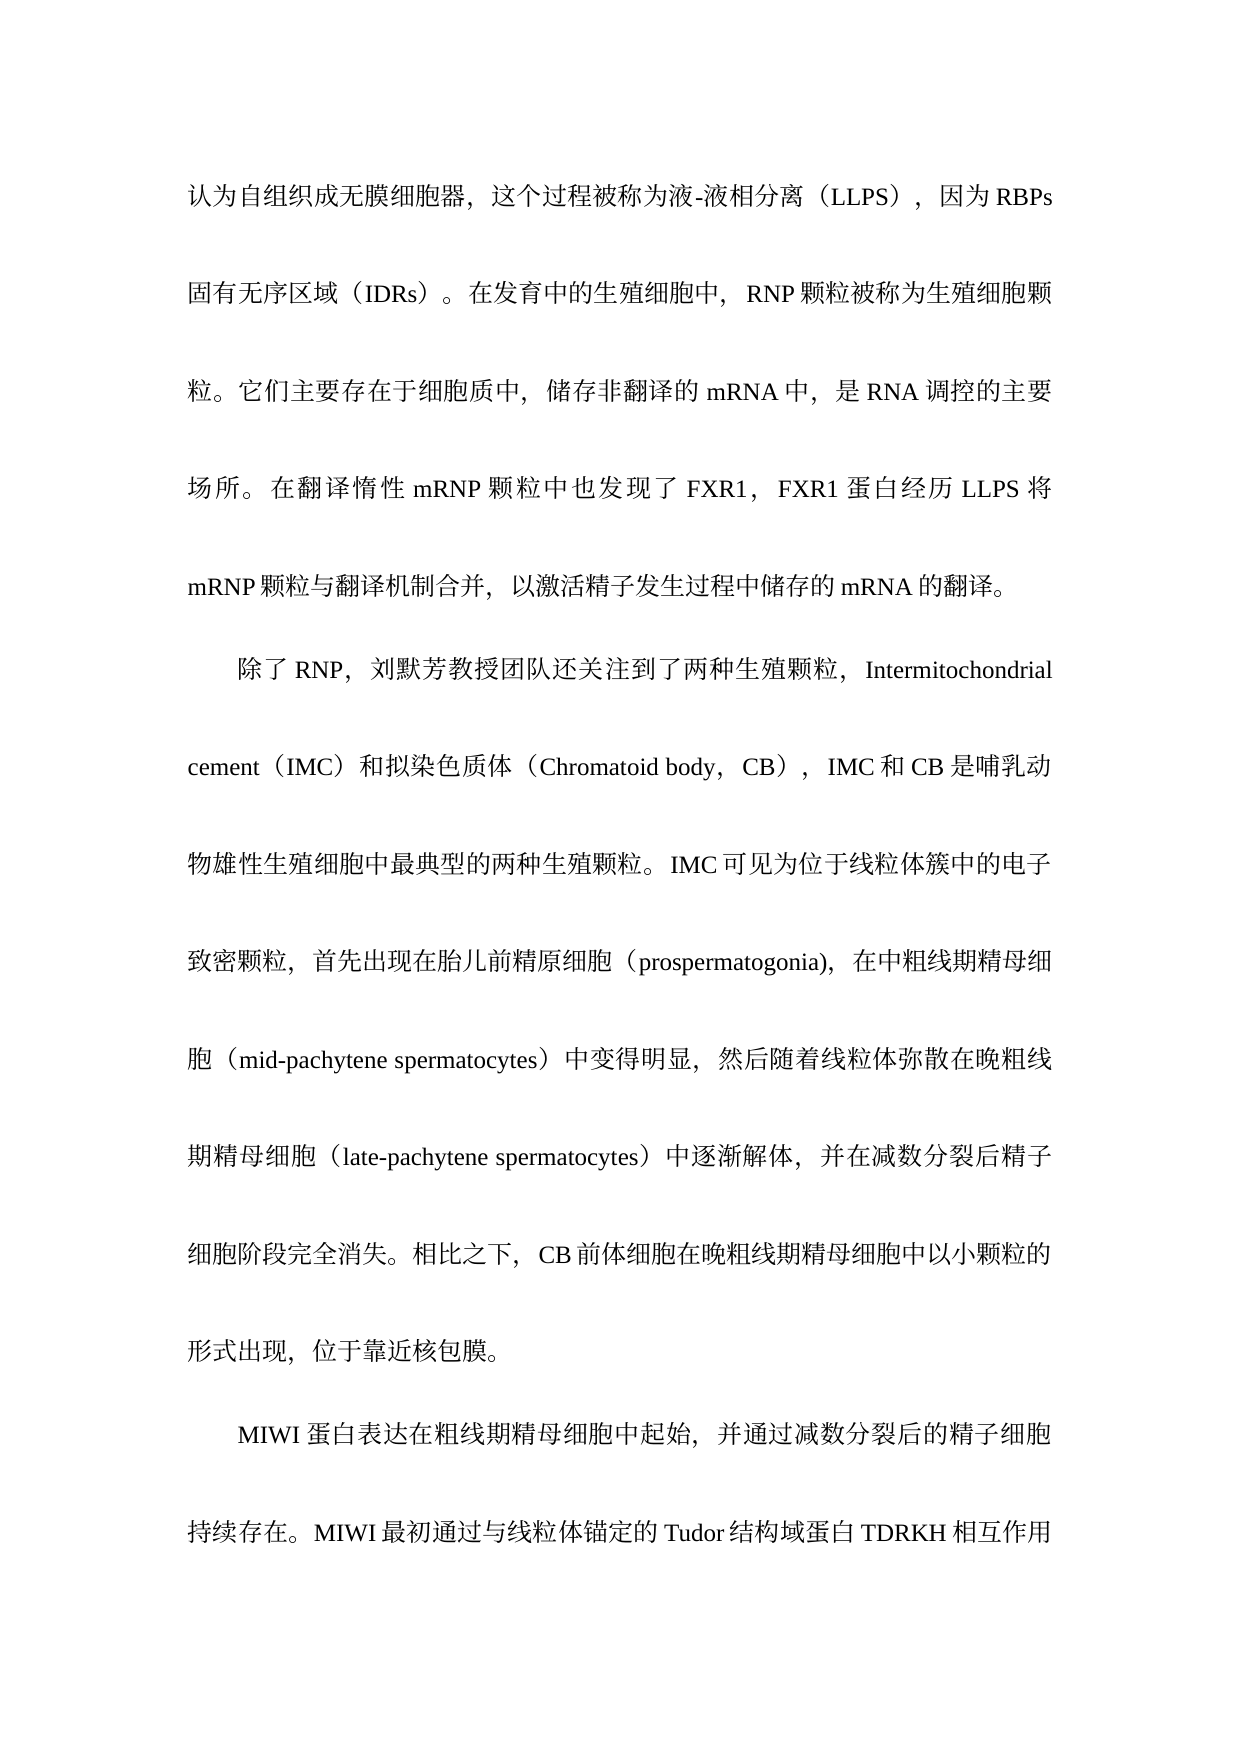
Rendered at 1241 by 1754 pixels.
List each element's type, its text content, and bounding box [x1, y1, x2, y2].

text 除了RNP，刘默芳教授团队还关注到了两种生殖颗粒，Intermitochondrial cement（IMC）和拟染色质体（Chromatoid body，CB），IMC和CB是哺乳动物雄性生殖细胞中最典型的两种生殖颗粒。IMC可见为位于线粒体簇中的电子致密颗粒，首先出现在胎儿前精原细胞（prospermatogonia)，在中粗线期精母细胞（mid-pachytene spermatocytes）中变得明显，然后随着线粒体弥散在晚粗线期精母细胞（late-pachytene spermatocytes）中逐渐解体，并在减数分裂后精子细胞阶段完全消失。相比之下，CB前体细胞在晚粗线期精母细胞中以小颗粒的形式出现，位于靠近核包膜。 [187, 635, 1053, 1382]
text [187, 162, 1053, 617]
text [187, 1400, 1053, 1563]
